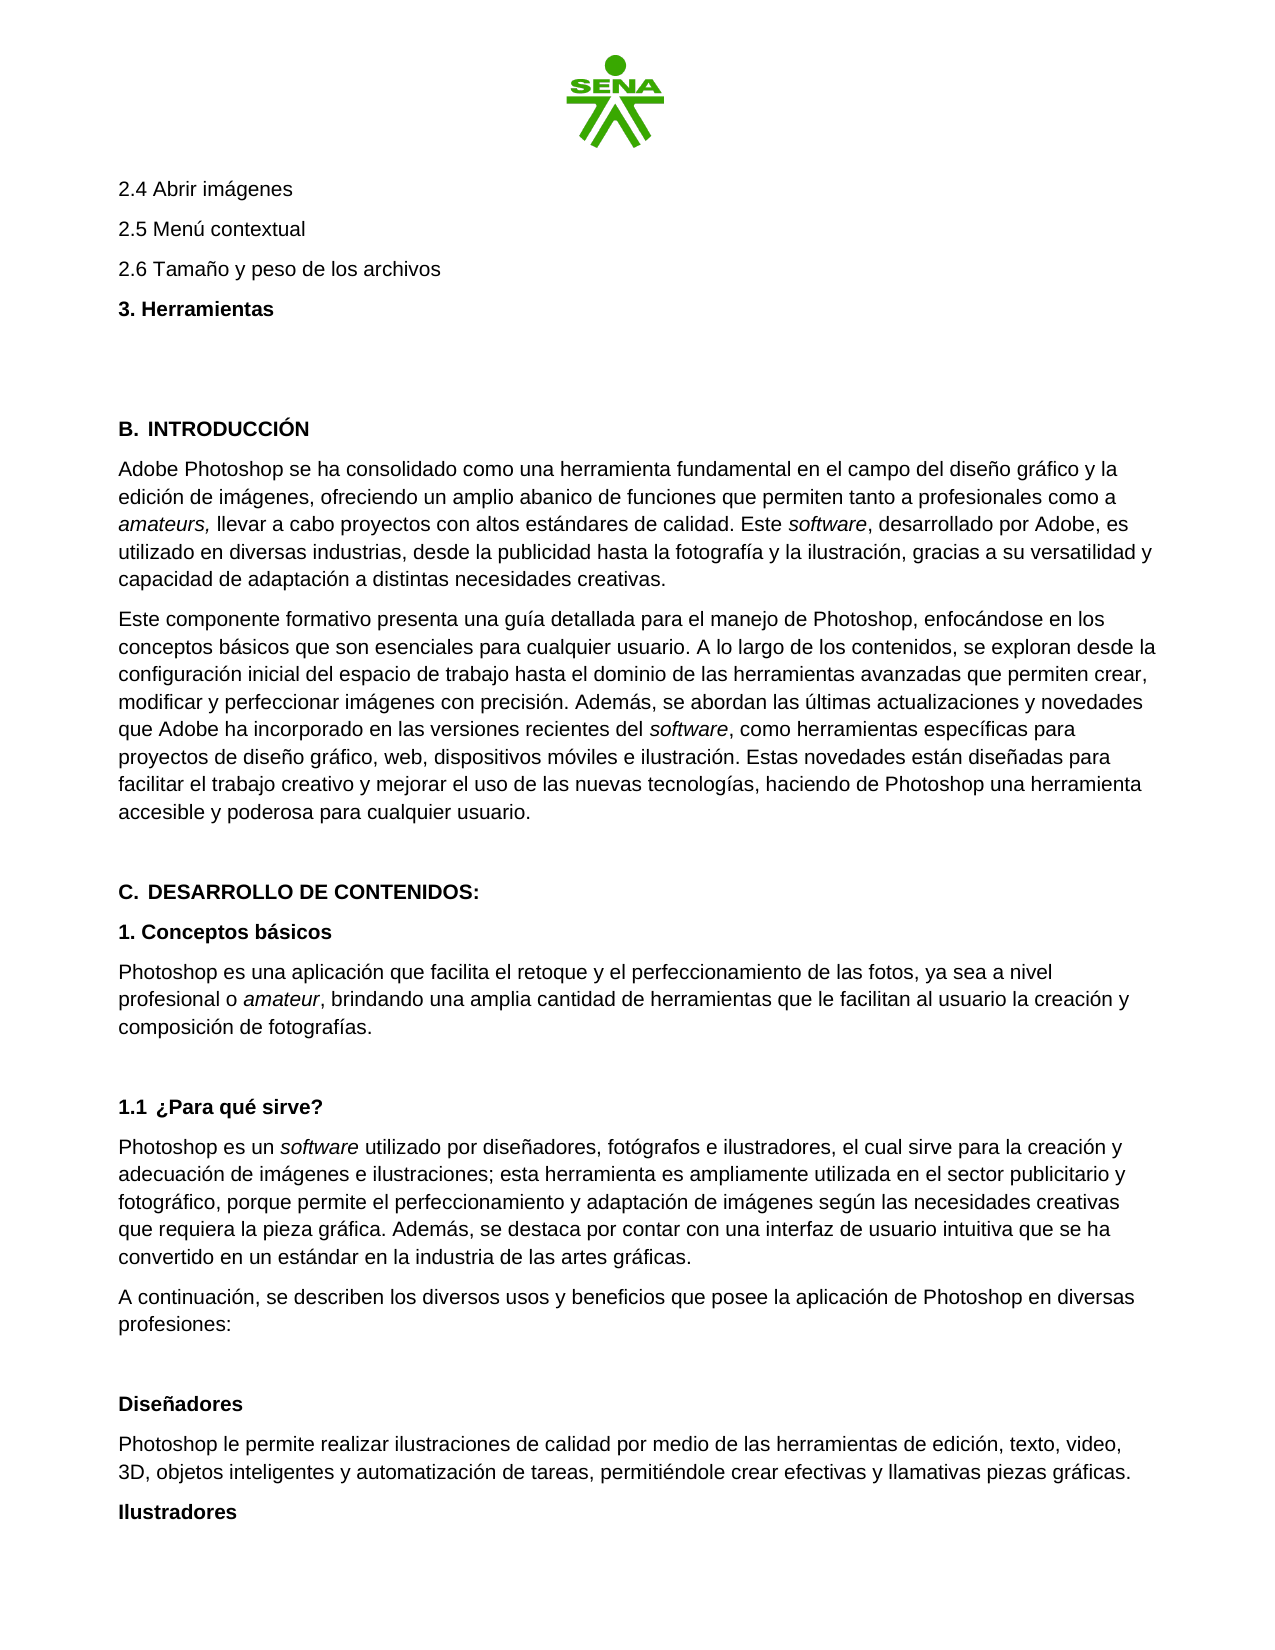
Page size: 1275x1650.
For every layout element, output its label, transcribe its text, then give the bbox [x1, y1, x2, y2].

text 2.6 Tamaño y peso de los archivos [118, 257, 1157, 281]
picture [566, 55, 664, 148]
text Diseñadores [118, 1392, 1157, 1416]
text Photoshop es un software utilizado por diseñadores, fotógrafos e ilustradores, el cual sirve para la creación y adecuación de imágenes e ilustraciones; esta herramienta es ampliamente utilizada en el sector publicitario y fotográfico, porque permite el perfeccionamiento y adaptación de imágenes según las necesidades creativas que requiera la pieza gráfica. Además, se destaca por contar con una interfaz de usuario intuitiva que se ha convertido en un estándar en la industria de las artes gráficas. [118, 1135, 1157, 1269]
text Ilustradores [118, 1500, 1157, 1524]
text 2.5 Menú contextual [118, 217, 1157, 241]
list INTRODUCCIÓN [118, 417, 1157, 441]
text A continuación, se describen los diversos usos y beneficios que posee la aplicación de Photoshop en diversas profesiones: [118, 1285, 1157, 1336]
text 1. Conceptos básicos [118, 920, 1157, 944]
text 3. Herramientas [118, 297, 1157, 321]
text Este componente formativo presenta una guía detallada para el manejo de Photoshop, enfocándose en los conceptos básicos que son esenciales para cualquier usuario. A lo largo de los contenidos, se exploran desde la configuración inicial del espacio de trabajo hasta el dominio de las herramientas avanzadas que permiten crear, modificar y perfeccionar imágenes con precisión. Además, se abordan las últimas actualizaciones y novedades que Adobe ha incorporado en las versiones recientes del software, como herramientas específicas para proyectos de diseño gráfico, web, dispositivos móviles e ilustración. Estas novedades están diseñadas para facilitar el trabajo creativo y mejorar el uso de las nuevas tecnologías, haciendo de Photoshop una herramienta accesible y poderosa para cualquier usuario. [118, 607, 1157, 824]
list DESARROLLO DE CONTENIDOS: [118, 880, 1157, 904]
text 2.4 Abrir imágenes [118, 177, 1157, 201]
list ¿Para qué sirve? [118, 1095, 1157, 1119]
text Adobe Photoshop se ha consolidado como una herramienta fundamental en el campo del diseño gráfico y la edición de imágenes, ofreciendo un amplio abanico de funciones que permiten tanto a profesionales como a amateurs, llevar a cabo proyectos con altos estándares de calidad. Este software, desarrollado por Adobe, es utilizado en diversas industrias, desde la publicidad hasta la fotografía y la ilustración, gracias a su versatilidad y capacidad de adaptación a distintas necesidades creativas. [118, 457, 1157, 591]
text Photoshop le permite realizar ilustraciones de calidad por medio de las herramientas de edición, texto, video, 3D, objetos inteligentes y automatización de tareas, permitiéndole crear efectivas y llamativas piezas gráficas. [118, 1432, 1157, 1484]
text Photoshop es una aplicación que facilita el retoque y el perfeccionamiento de las fotos, ya sea a nivel profesional o amateur, brindando una amplia cantidad de herramientas que le facilitan al usuario la creación y composición de fotografías. [118, 960, 1157, 1039]
